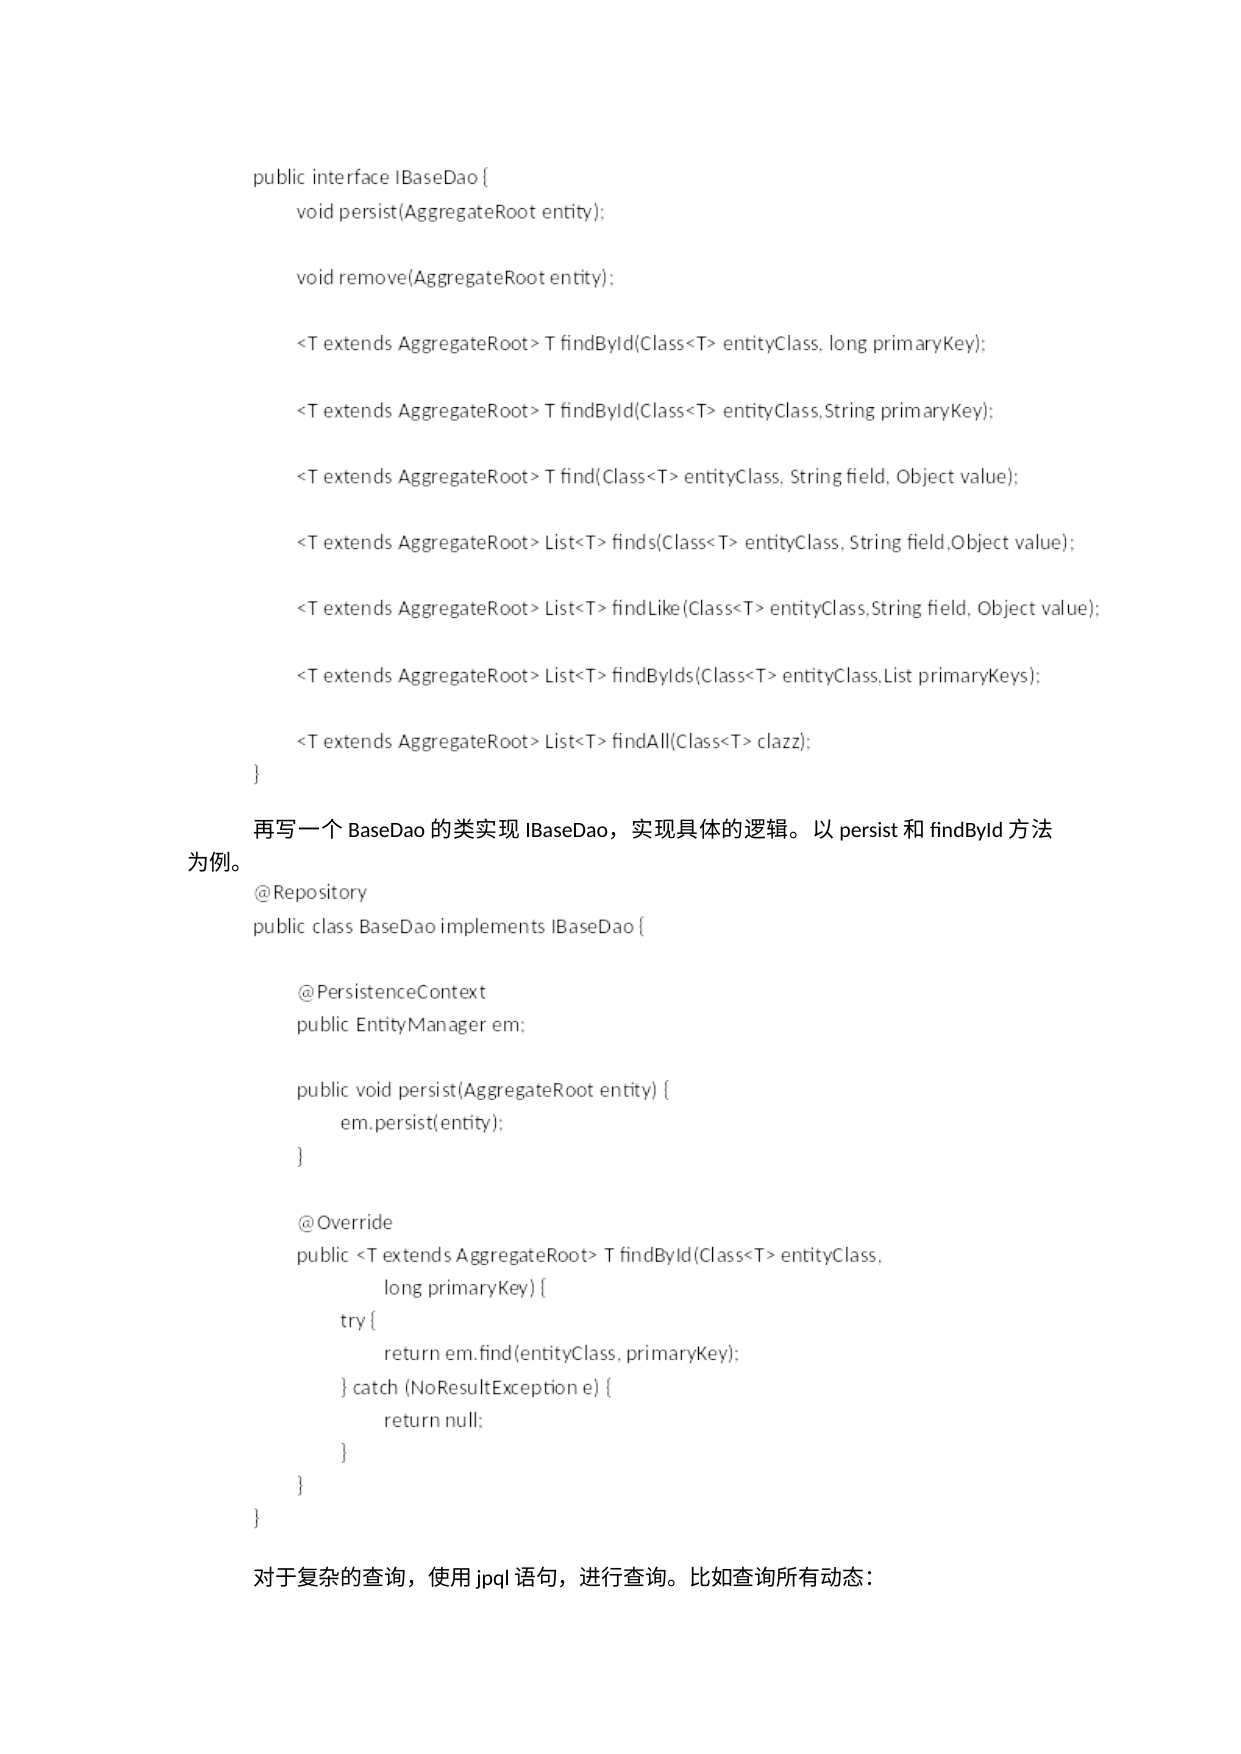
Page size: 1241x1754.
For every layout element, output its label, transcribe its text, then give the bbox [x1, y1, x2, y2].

text 对于复杂的查询，使用jpql语句，进行查询。比如查询所有动态： [187, 1559, 1053, 1592]
text 再写一个BaseDao的类实现IBaseDao，实现具体的逻辑。以persist和findById方法为例。 [187, 812, 1053, 877]
